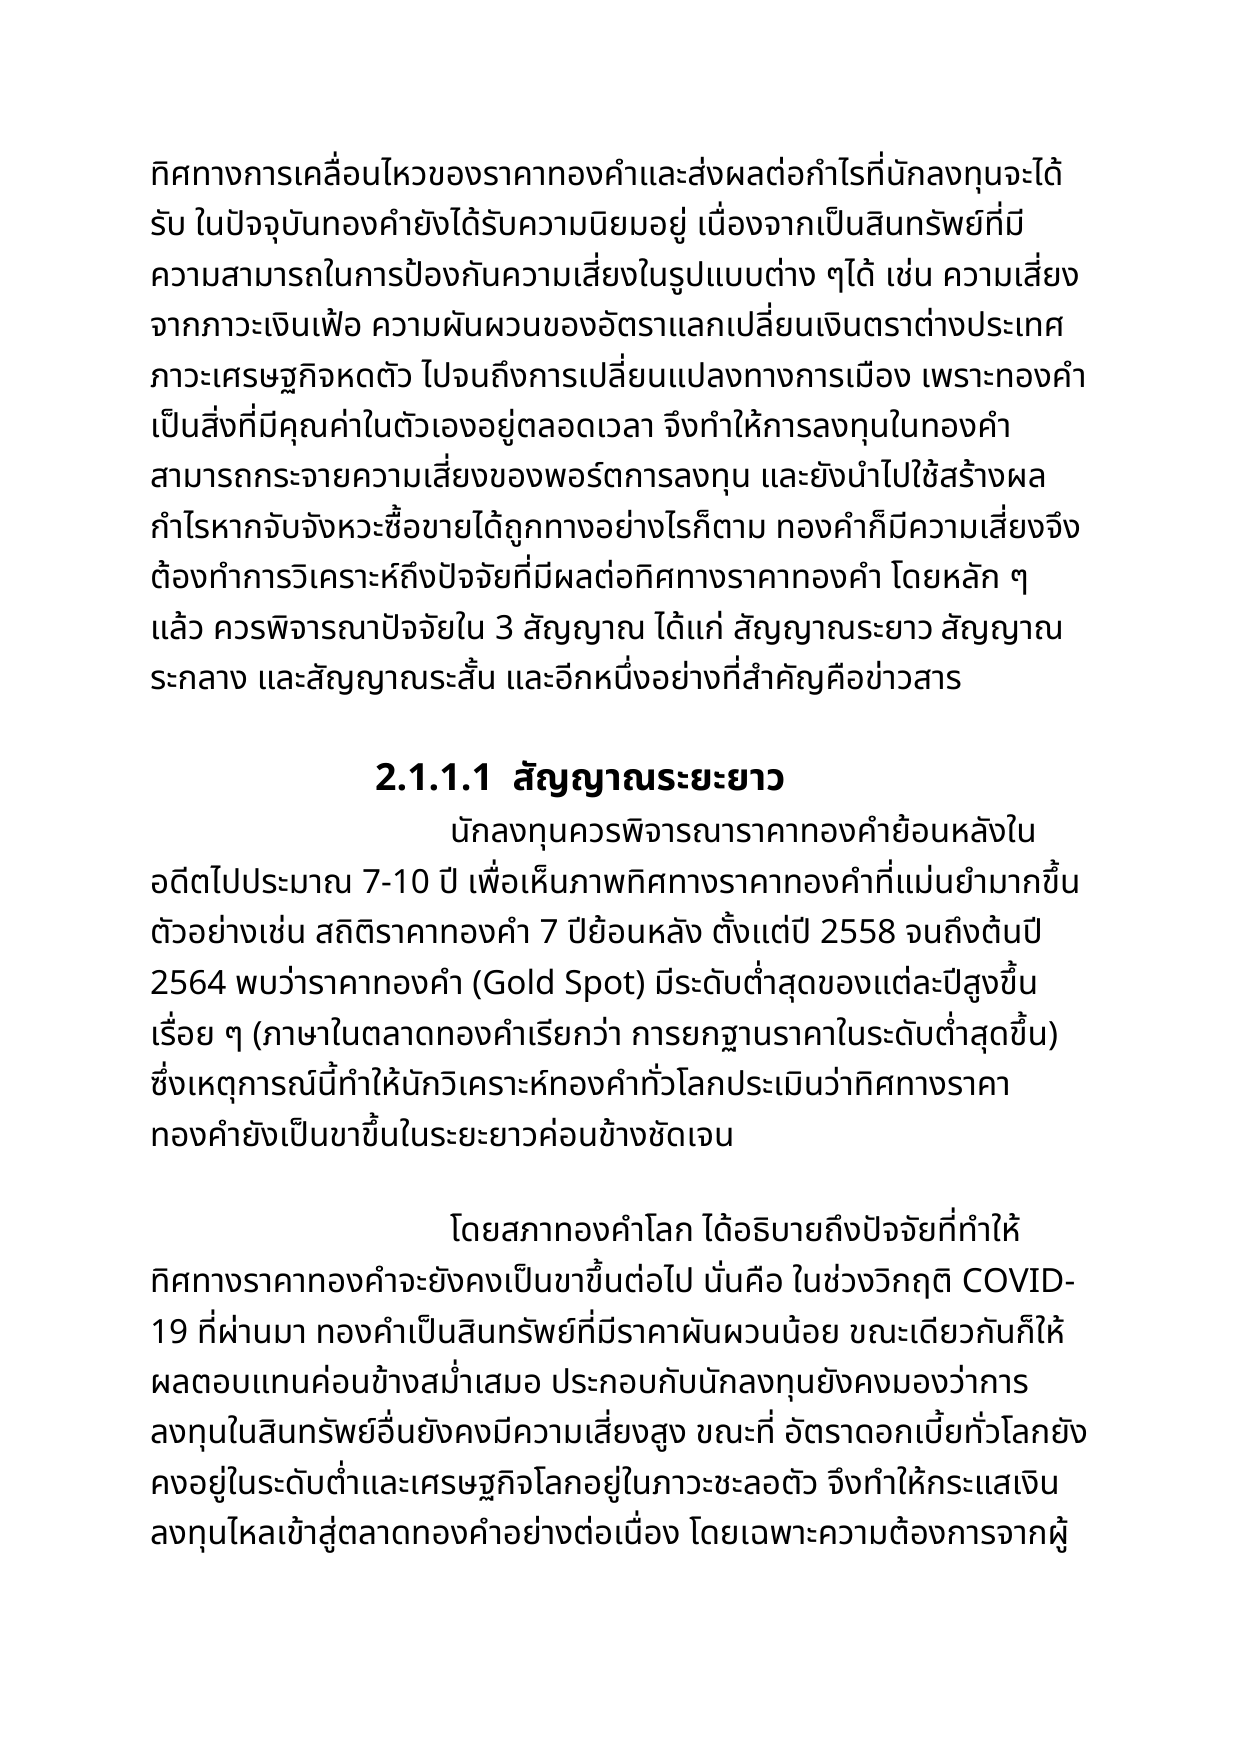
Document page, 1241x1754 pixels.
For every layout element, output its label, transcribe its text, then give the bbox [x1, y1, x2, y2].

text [150, 1206, 1090, 1560]
text 2.1.1.1 สัญญาณระยะยาว [150, 750, 1090, 807]
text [150, 150, 1090, 705]
text นักลงทุนควรพิจารณาราคาทองคำย้อนหลังในอดีตไปประมาณ 7-10 ปี เพื่อเห็นภาพทิศทางราคาทองคำที่แม่นยำมากขึ้น ตัวอย่างเช่น สถิติราคาทองคำ 7 ปีย้อนหลัง ตั้งแต่ปี 2558 จนถึงต้นปี 2564 พบว่าราคาทองคำ (Gold Spot) มีระดับต่ำสุดของแต่ละปีสูงขึ้นเรื่อย ๆ (ภาษาในตลาดทองคำเรียกว่า การยกฐานราคาในระดับต่ำสุดขึ้น) ซึ่งเหตุการณ์นี้ทำให้นักวิเคราะห์ทองคำทั่วโลกประเมินว่าทิศทางราคาทองคำยังเป็นขาขึ้นในระยะยาวค่อนข้างชัดเจน [150, 807, 1090, 1161]
